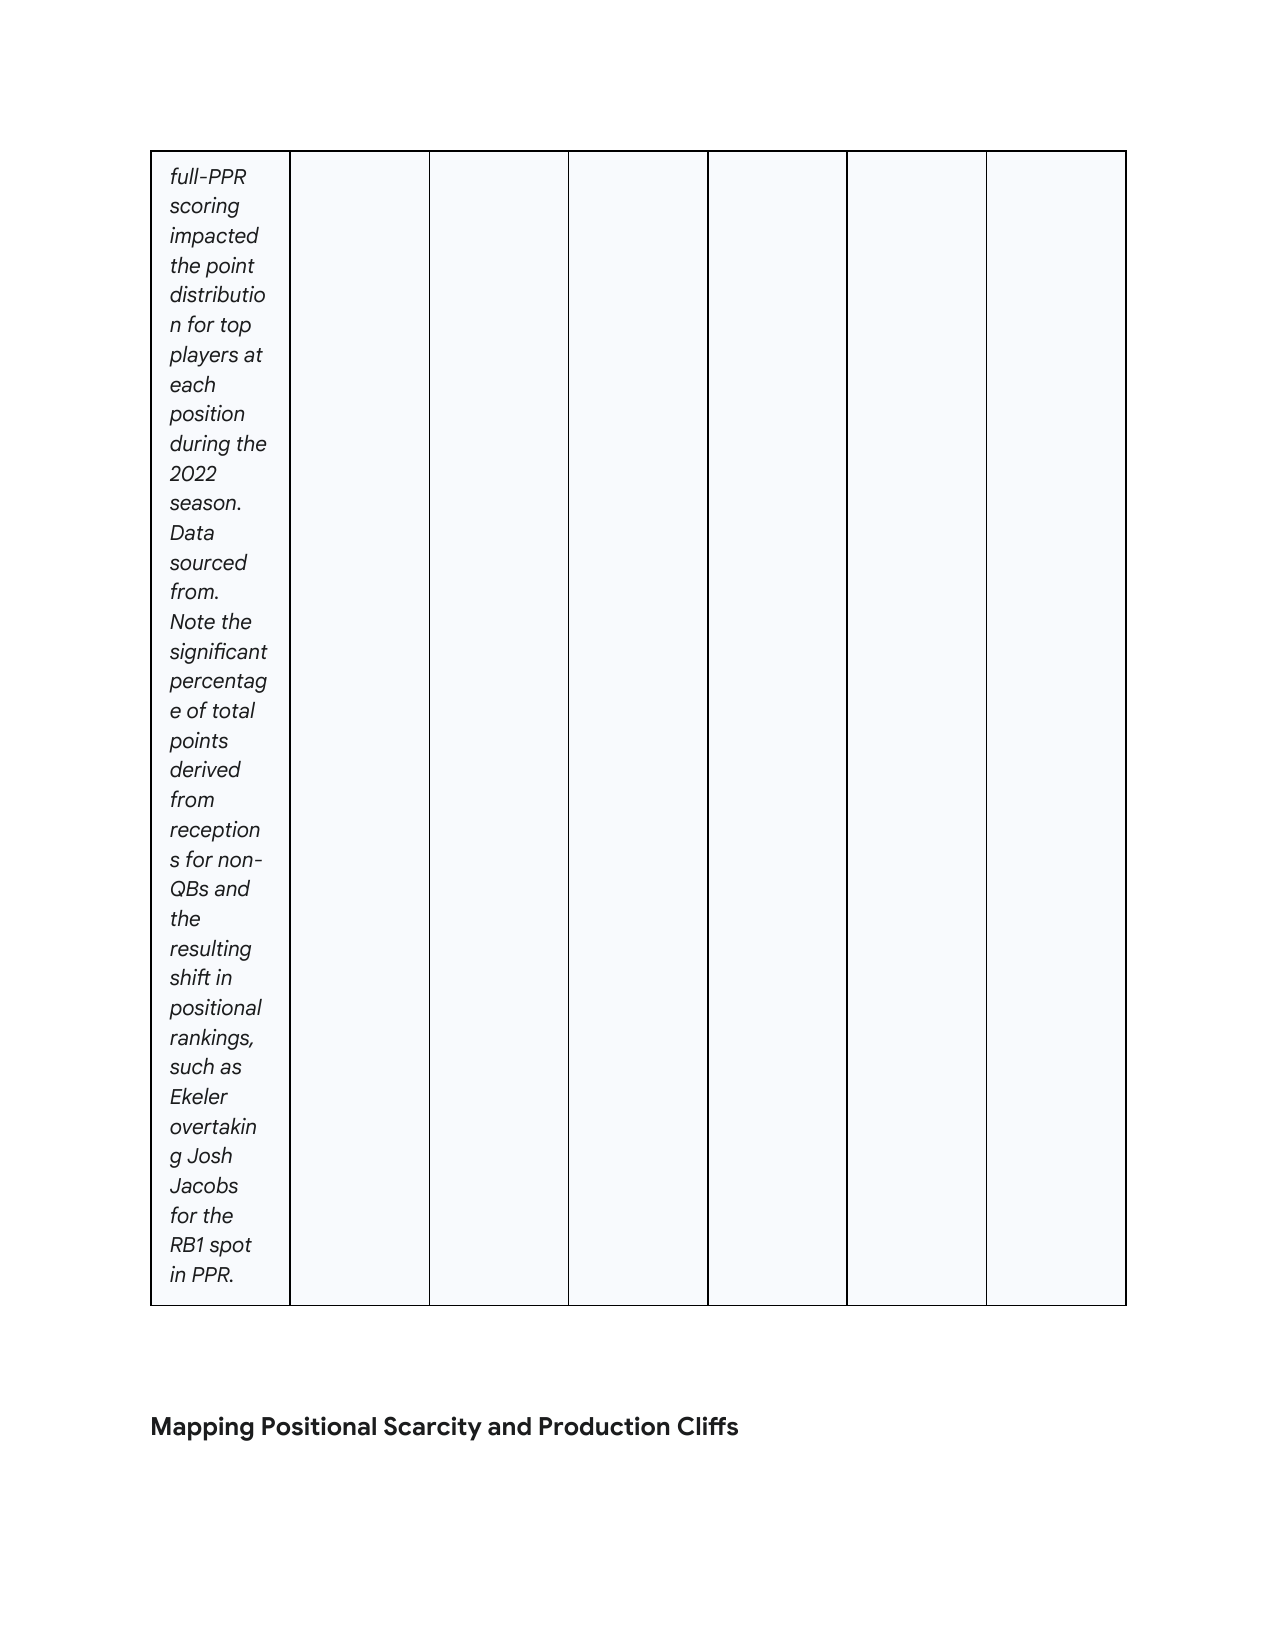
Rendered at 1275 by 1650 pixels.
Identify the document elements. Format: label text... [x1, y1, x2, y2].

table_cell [152, 152, 289, 1305]
table_cell [291, 152, 429, 1305]
subtitle Mapping Positional Scarcity and Production Cliffs [150, 1411, 1125, 1442]
table_cell [848, 152, 986, 1305]
table_cell [430, 152, 568, 1305]
table_cell [987, 152, 1125, 1305]
table_cell [709, 152, 846, 1305]
table_cell [569, 152, 707, 1305]
